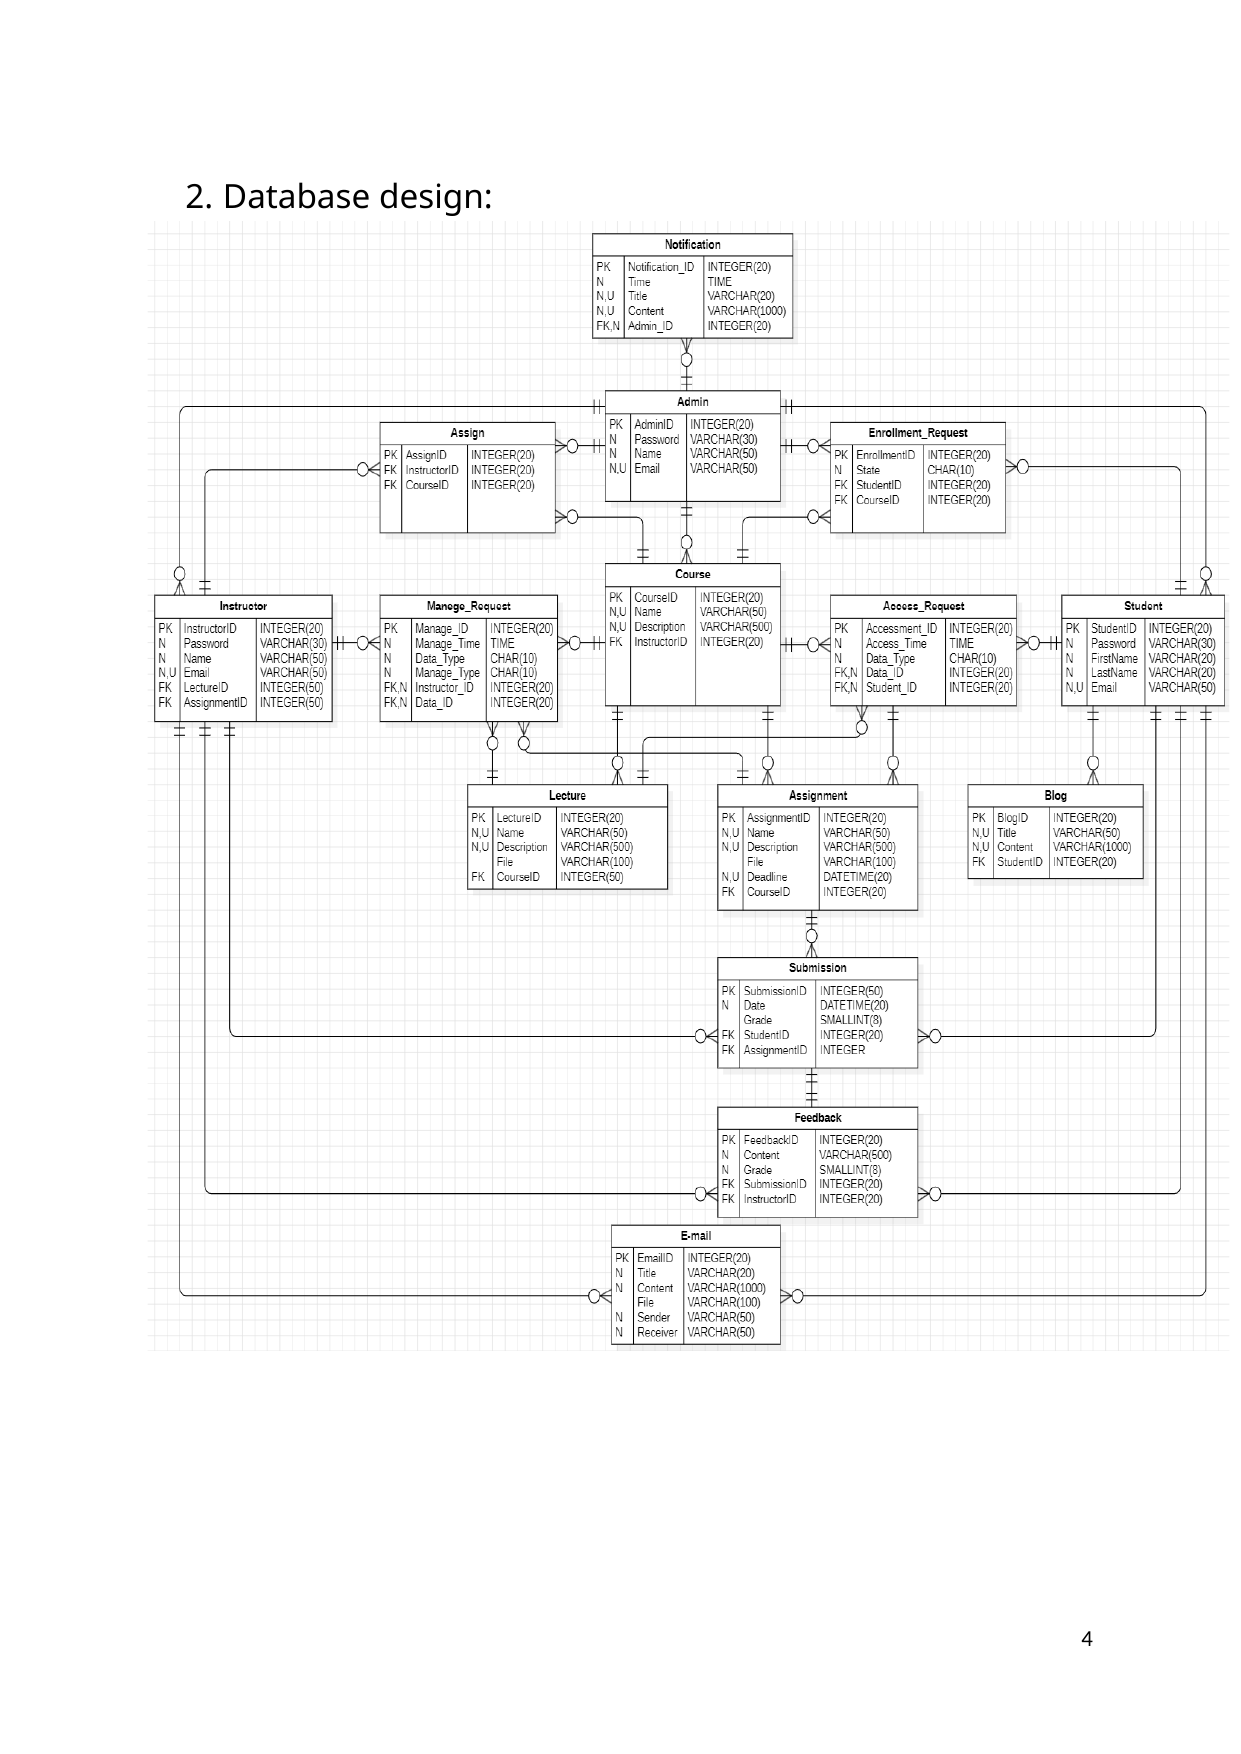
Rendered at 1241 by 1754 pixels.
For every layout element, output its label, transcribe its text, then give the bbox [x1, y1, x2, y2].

picture [147, 221, 1230, 1351]
subtitle Database design: [185, 173, 1093, 218]
